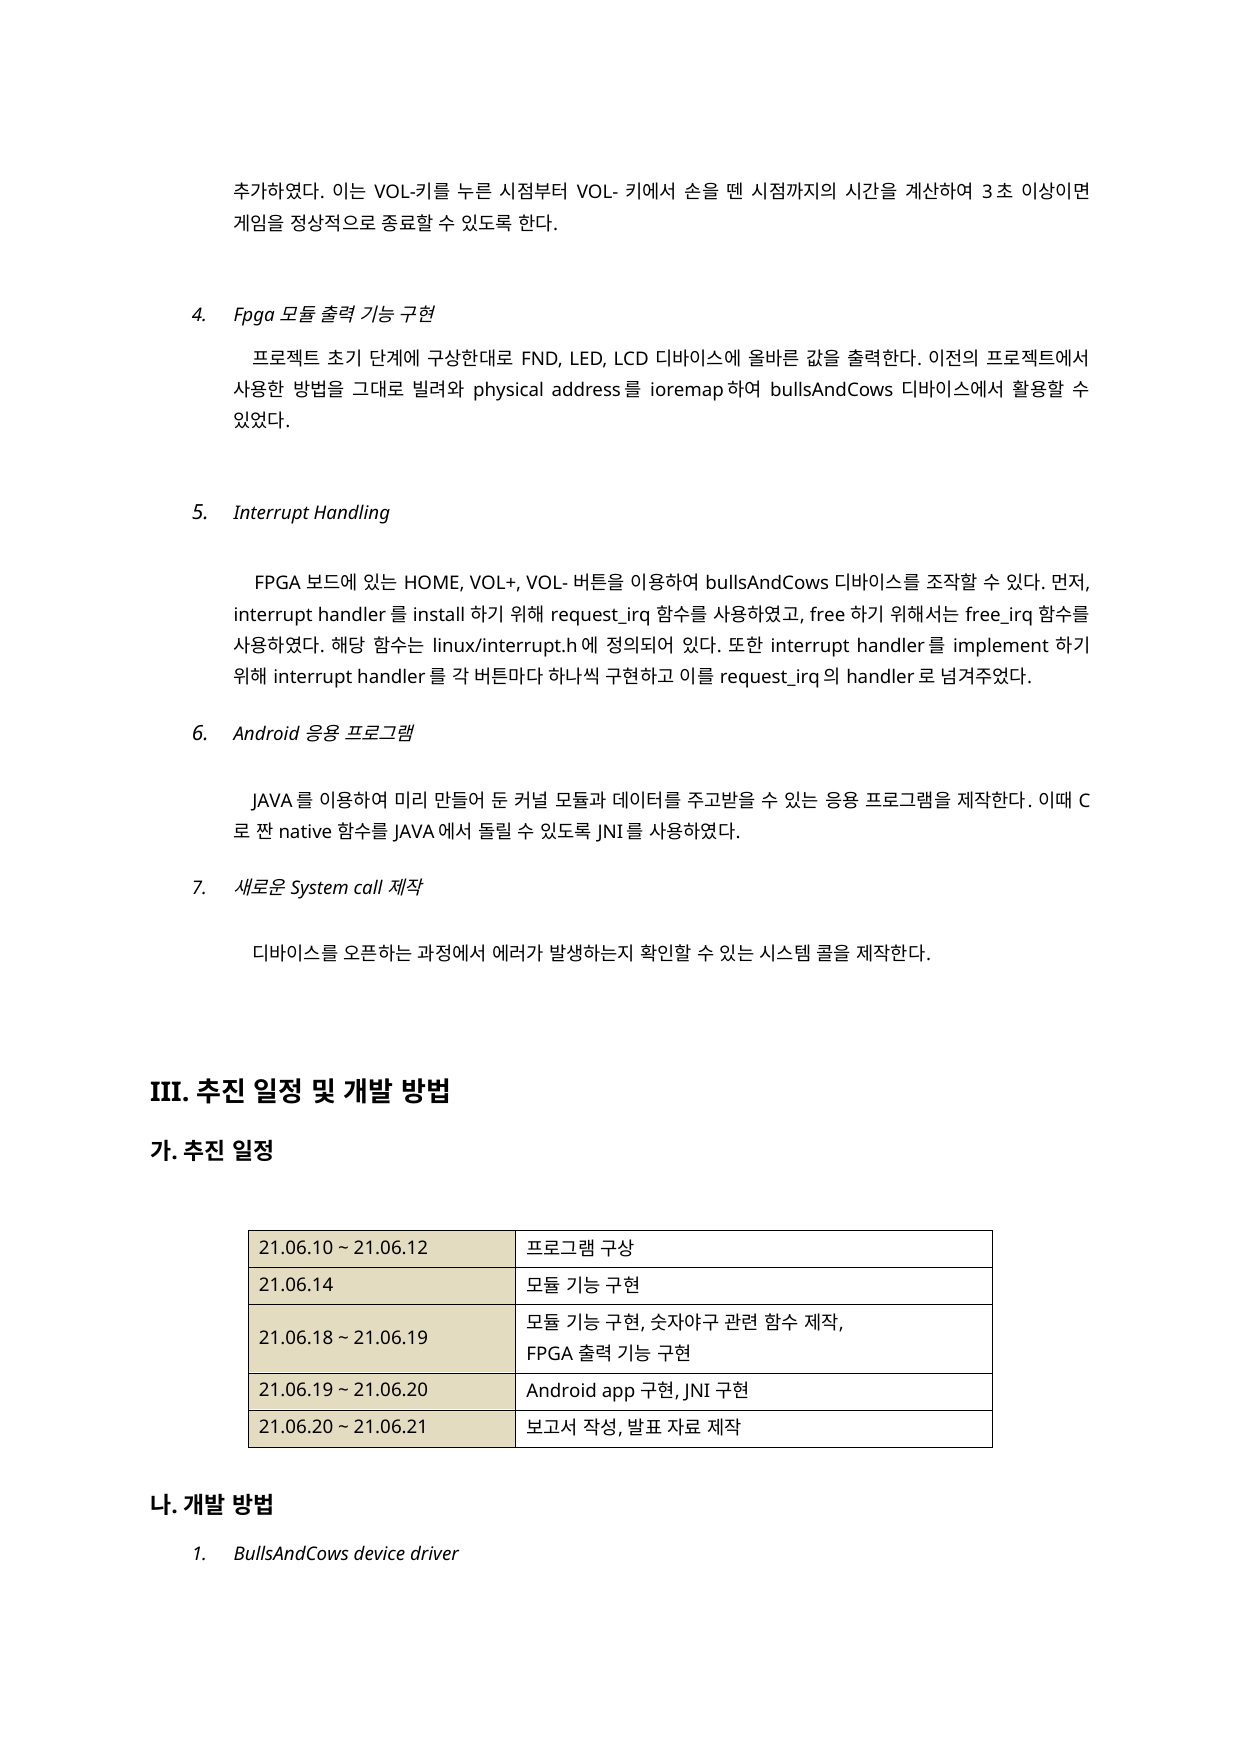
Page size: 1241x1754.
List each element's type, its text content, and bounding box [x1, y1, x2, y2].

list 새로운 System call 제작 [192, 873, 1090, 900]
table_cell 모듈 기능 구현 [516, 1268, 992, 1304]
text III. 추진 일정 및 개발 방법 [150, 1070, 1090, 1110]
table_header 프로그램 구상 [516, 1231, 992, 1267]
table_cell 보고서 작성, 발표 자료 제작 [516, 1411, 992, 1447]
table_cell 21.06.14 [249, 1268, 515, 1304]
table_cell Android app 구현, JNI 구현 [516, 1374, 992, 1409]
table_header 21.06.10 ~ 21.06.12 [249, 1231, 515, 1267]
list Interrupt Handling [192, 497, 1090, 526]
table_cell 21.06.20 ~ 21.06.21 [249, 1411, 515, 1447]
table_cell 21.06.18 ~ 21.06.19 [249, 1305, 515, 1372]
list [233, 177, 1090, 236]
text JAVA를 이용하여 미리 만들어 둔 커널 모듈과 데이터를 주고받을 수 있는 응용 프로그램을 제작한다. 이때 C로 짠 native 함수를 JAVA에서 돌릴 수 있도록 JNI를 사용하였다. [233, 786, 1090, 844]
table_cell 21.06.19 ~ 21.06.20 [249, 1374, 515, 1409]
text 가. 추진 일정 [150, 1133, 1090, 1167]
list BullsAndCows device driver [192, 1540, 1090, 1565]
text 디바이스를 오픈하는 과정에서 에러가 발생하는지 확인할 수 있는 시스템 콜을 제작한다. [233, 939, 1090, 966]
text 나. 개발 방법 [150, 1487, 1090, 1520]
text FPGA 보드에 있는 HOME, VOL+, VOL- 버튼을 이용하여 bullsAndCows 디바이스를 조작할 수 있다. 먼저, interrupt handler를 install 하기 위해 request_irq 함수를 사용하였고, free 하기 위해서는 free_irq 함수를 사용하였다. 해당 함수는 linux/interrupt.h에 정의되어 있다. 또한 interrupt handler를 implement 하기 위해 interrupt handler를 각 버튼마다 하나씩 구현하고 이를 request_irq의 handler로 넘겨주었다. [233, 568, 1090, 689]
list Fpga 모듈 출력 기능 구현 [192, 300, 1090, 327]
table_cell 모듈 기능 구현, 숫자야구 관련 함수 제작, FPGA 출력 기능 구현 [516, 1305, 992, 1372]
list Android 응용 프로그램 [192, 718, 1090, 746]
list 프로젝트 초기 단계에 구상한대로 FND, LED, LCD 디바이스에 올바른 값을 출력한다. 이전의 프로젝트에서 사용한 방법을 그대로 빌려와 physical address를 ioremap하여 bullsAndCows 디바이스에서 활용할 수 있었다. [233, 343, 1090, 433]
